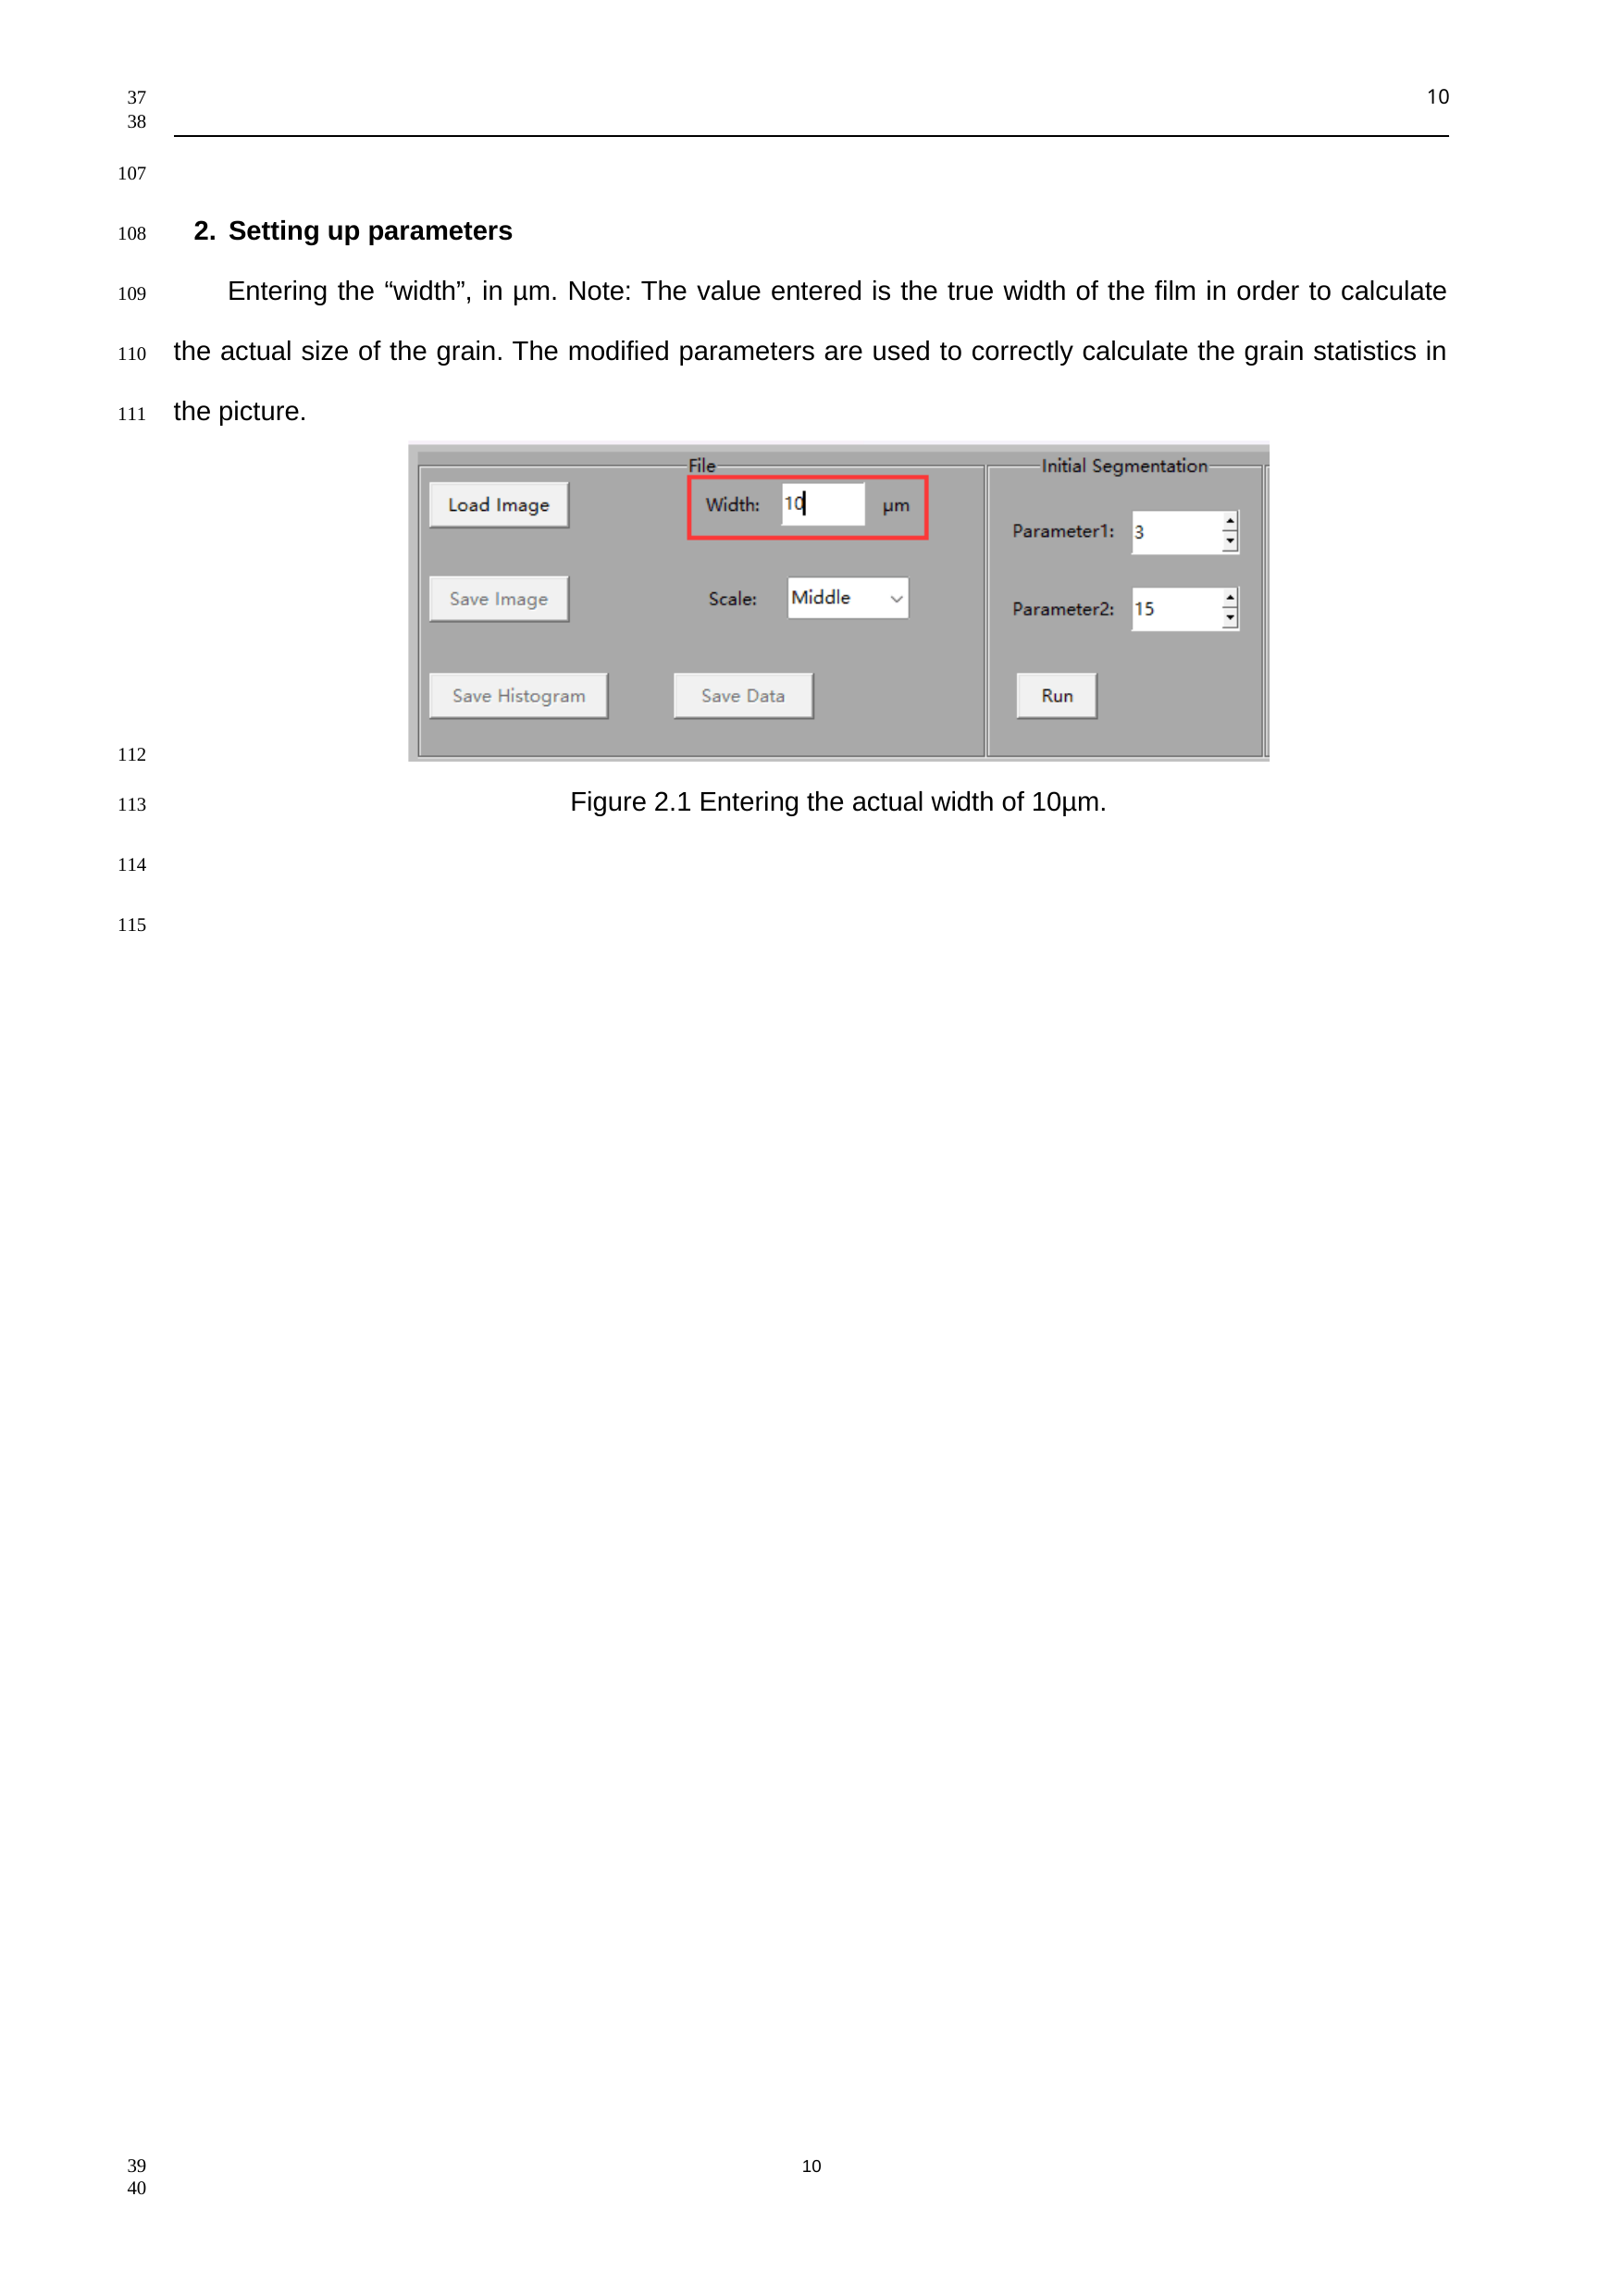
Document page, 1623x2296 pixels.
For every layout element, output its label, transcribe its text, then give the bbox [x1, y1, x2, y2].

list Setting up parameters [193, 200, 1449, 260]
picture [408, 441, 1270, 762]
text Figure 2.1 Entering the actual width of 10µm. [229, 772, 1449, 832]
list Entering the “width”, in µm. Note: The value entered is the true width of the film in order to calculate the actual size of the grain. The modified parameters are used to correctly calculate the grain statistics in the picture. [173, 260, 1449, 441]
